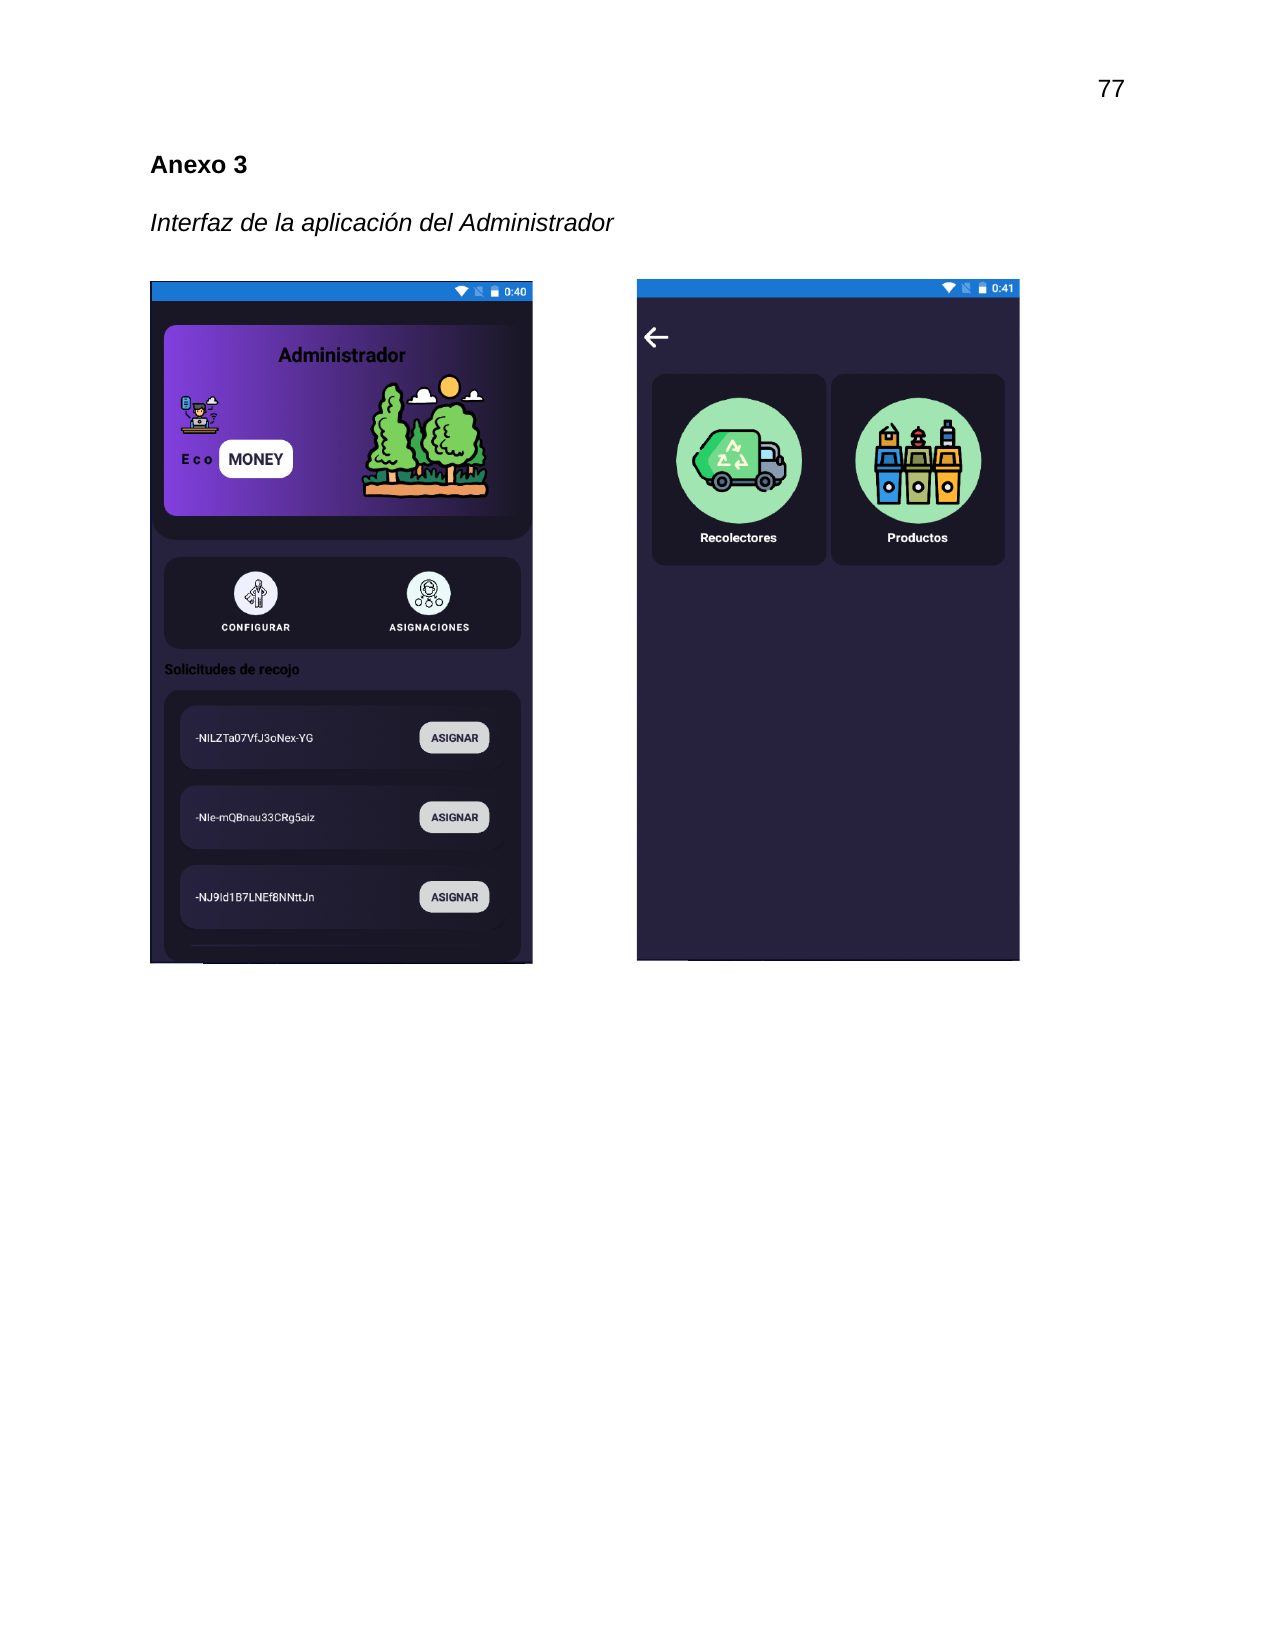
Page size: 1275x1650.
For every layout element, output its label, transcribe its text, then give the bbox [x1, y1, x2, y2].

picture [636, 279, 1020, 961]
picture [150, 281, 533, 964]
text Anexo 3 Interfaz de la aplicación del Administrador [150, 150, 1125, 236]
